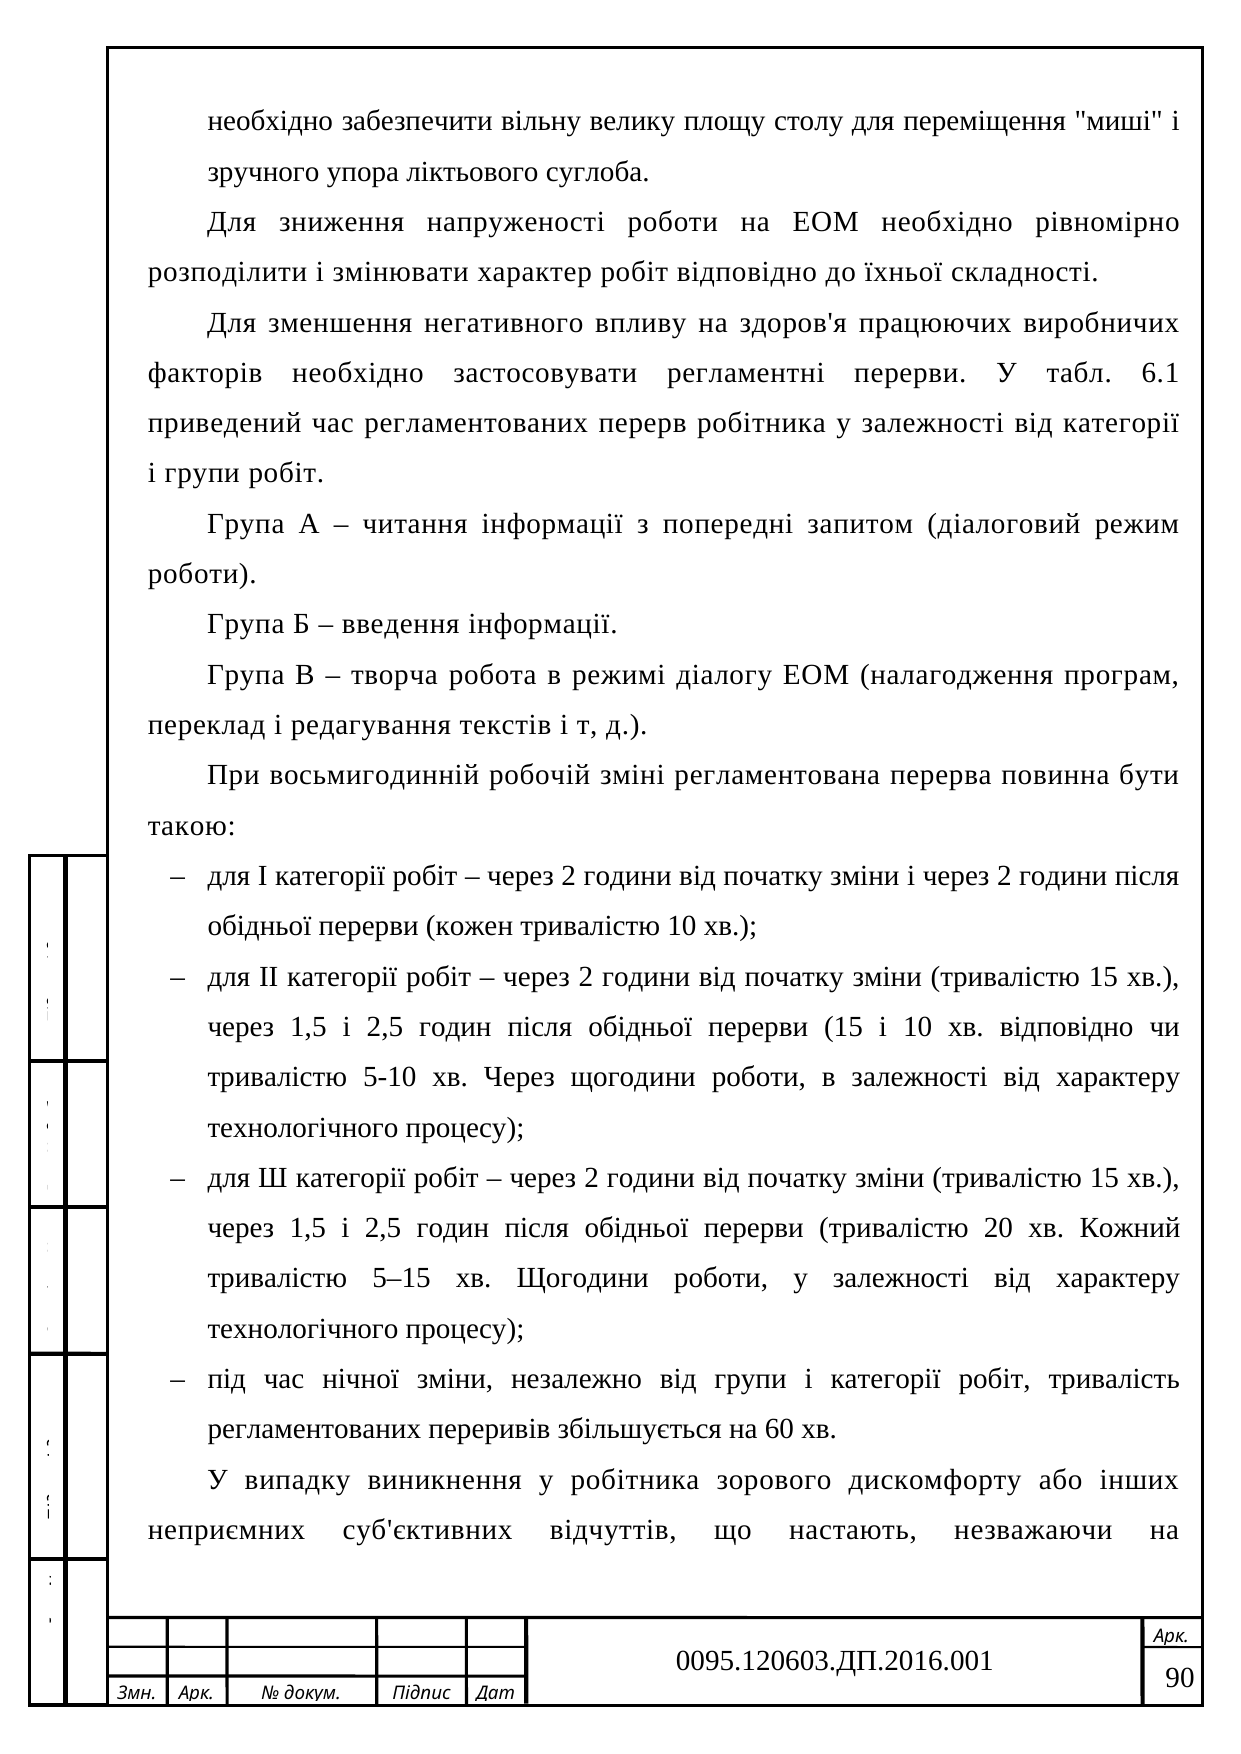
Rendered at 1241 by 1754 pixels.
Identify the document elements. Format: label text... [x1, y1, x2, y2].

text Група А – читання інформації з попередні запитом (діалоговий режим роботи). [148, 506, 1181, 590]
text Група Б – введення інформації. [148, 607, 1181, 640]
text під час нічної зміни, незалежно від групи і категорії робіт, тривалість регламентованих переривів збільшується на 60 хв. [170, 1361, 1181, 1445]
text Група В – творча робота в режимі діалогу ЕОМ (налагодження програм, переклад і редагування текстів і т, д.). [148, 657, 1181, 741]
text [148, 1462, 1181, 1546]
text Для зниження напруженості роботи на ЕОМ необхідно рівномірно розподілити і змінювати характер робіт відповідно до їхньої складності. [148, 204, 1181, 288]
text для I категорії робіт – через 2 години від початку зміни і через 2 години після обідньої перерви (кожен тривалістю 10 хв.); [170, 858, 1181, 942]
text Для зменшення негативного впливу на здоров'я працюючих виробничих факторів необхідно застосовувати регламентні перерви. У табл. 6.1 приведений час регламентованих перерв робітника у залежності від категорії і групи робіт. [148, 305, 1181, 489]
text для Ш категорії робіт – через 2 години від початку зміни (тривалістю 15 хв.), через 1,5 і 2,5 годин після обідньої перерви (тривалістю 20 хв. Кожний тривалістю 5–15 хв. Щогодини роботи, у залежності від характеру технологічного процесу); [170, 1160, 1181, 1344]
text При восьмигодинній робочій зміні регламентована перерва повинна бути такою: [148, 757, 1181, 841]
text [170, 103, 1181, 187]
text для II категорії робіт – через 2 години від початку зміни (тривалістю 15 хв.), через 1,5 і 2,5 годин після обідньої перерви (15 і 10 хв. відповідно чи тривалістю 5-10 хв. Через щогодини роботи, в залежності від характеру технологічного процесу); [170, 959, 1181, 1143]
